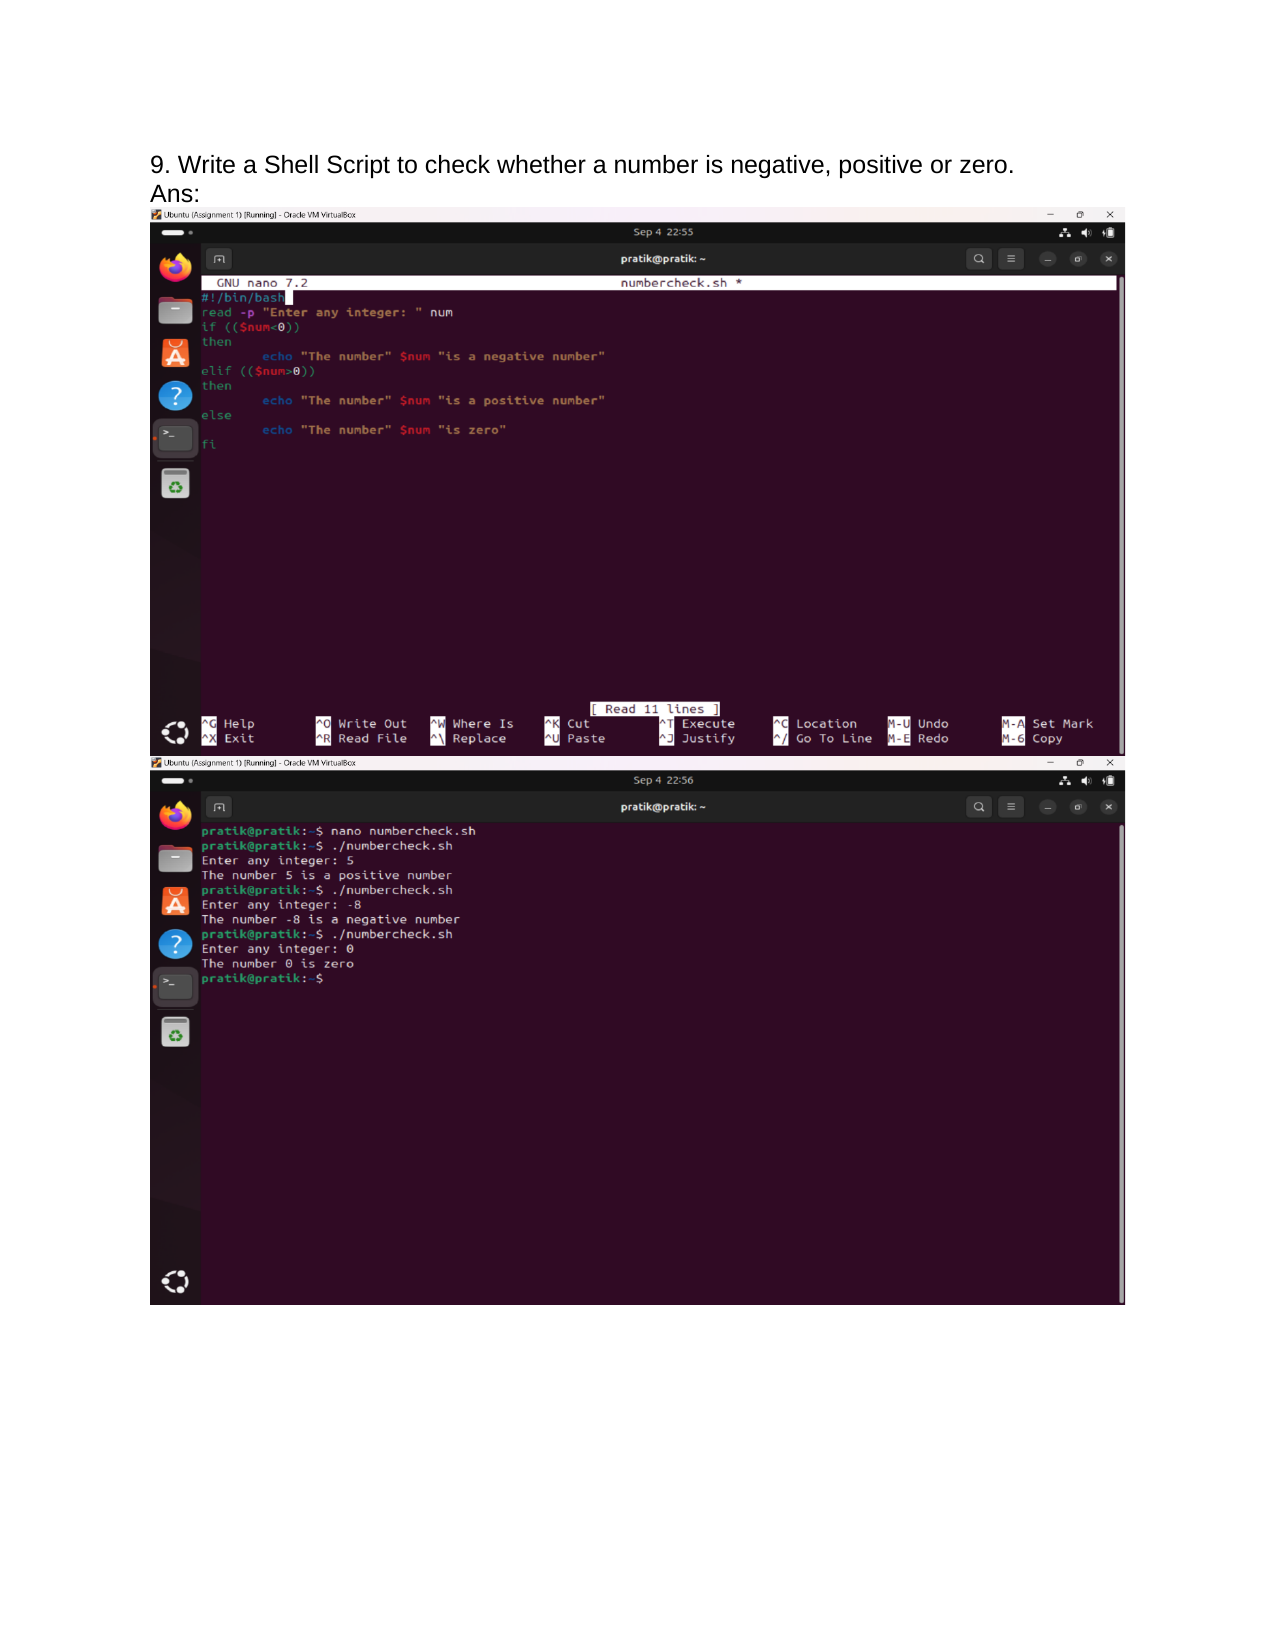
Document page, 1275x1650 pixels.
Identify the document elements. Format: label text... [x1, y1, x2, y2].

text Ans: [150, 179, 1125, 207]
picture [150, 207, 1125, 1305]
text 9. Write a Shell Script to check whether a number is negative, positive or zero. [150, 150, 1125, 179]
